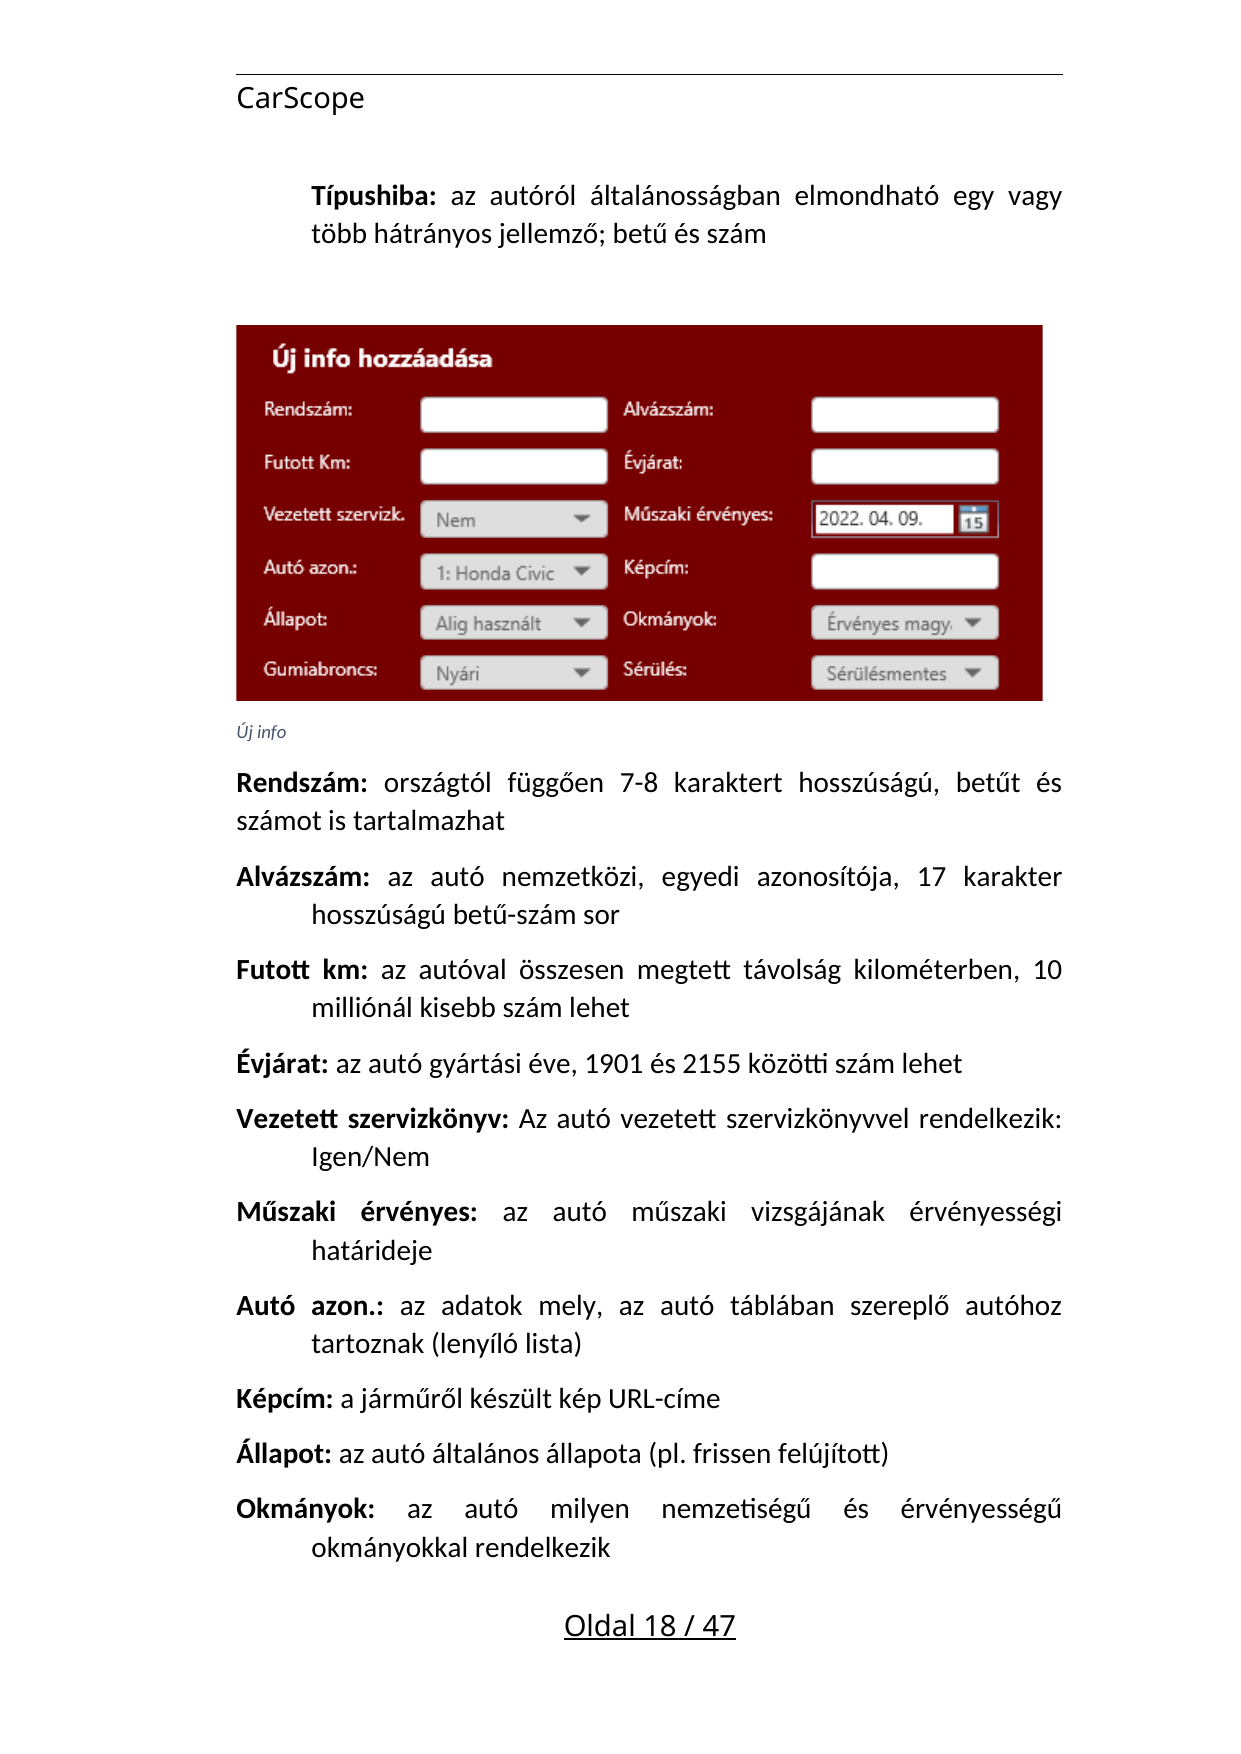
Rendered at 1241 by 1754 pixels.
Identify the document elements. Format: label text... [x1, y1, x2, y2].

text Futott km: az autóval összesen megtett távolság kilométerben, 10 milliónál kisebb szám lehet [236, 951, 1063, 1025]
picture [236, 325, 1043, 701]
text Autó azon.: az adatok mely, az autó táblában szereplő autóhoz tartoznak (lenyíló lista) [236, 1287, 1063, 1361]
text Évjárat: az autó gyártási éve, 1901 és 2155 közötti szám lehet [236, 1045, 1063, 1080]
text Vezetett szervizkönyv: Az autó vezetett szervizkönyvvel rendelkezik: Igen/Nem [236, 1100, 1063, 1174]
text Új info [236, 720, 1063, 743]
text Rendszám: országtól függően 7-8 karaktert hosszúságú, betűt és számot is tartalmazhat [236, 764, 1063, 838]
text Okmányok: az autó milyen nemzetiségű és érvényességű okmányokkal rendelkezik [236, 1491, 1063, 1565]
text Műszaki érvényes: az autó műszaki vizsgájának érvényességi határideje [236, 1193, 1063, 1267]
text Típushiba: az autóról általánosságban elmondható egy vagy több hátrányos jellemző; betű és szám [311, 177, 1063, 251]
text Állapot: az autó általános állapota (pl. frissen felújított) [236, 1436, 1063, 1471]
text Alvázszám: az autó nemzetközi, egyedi azonosítója, 17 karakter hosszúságú betű-szám sor [236, 858, 1063, 932]
text Képcím: a járműről készült kép URL-címe [236, 1380, 1063, 1416]
